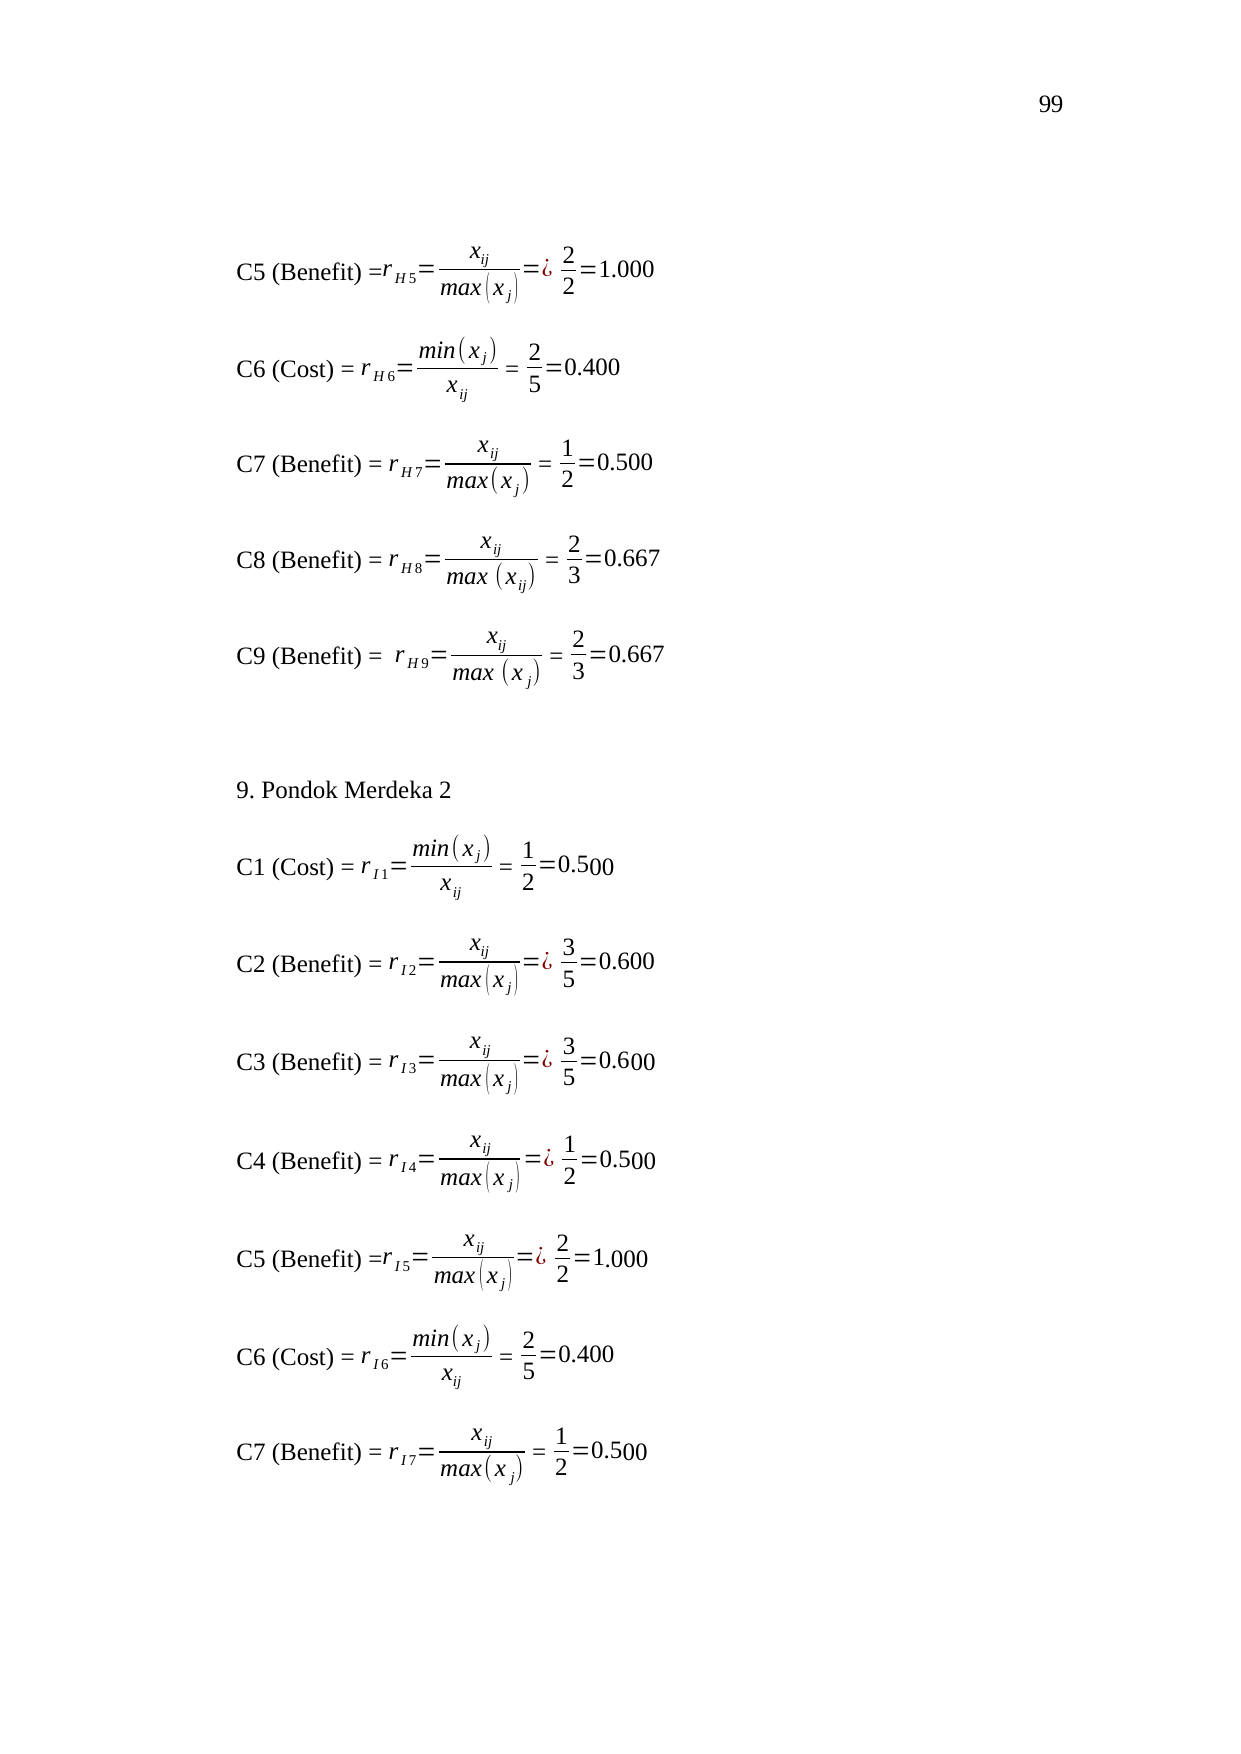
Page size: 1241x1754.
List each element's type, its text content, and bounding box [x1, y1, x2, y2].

text C7 (Benefit) = = 00 [236, 1418, 1063, 1485]
text C9 (Benefit) = = [236, 622, 1063, 689]
text 9. Pondok Merdeka 2 [236, 775, 1063, 804]
text C3 (Benefit) = 00 [236, 1027, 1063, 1097]
text C6 (Cost) = = [236, 335, 1063, 402]
text C5 (Benefit) = [236, 236, 1063, 306]
text C5 (Benefit) = .000 [236, 1224, 1063, 1294]
text C4 (Benefit) = 00 [236, 1126, 1063, 1195]
text C7 (Benefit) = = [236, 431, 1063, 497]
text C1 (Cost) = = 00 [236, 833, 1063, 900]
text C2 (Benefit) = [236, 928, 1063, 998]
text C6 (Cost) = = [236, 1323, 1063, 1389]
text C8 (Benefit) = = [236, 526, 1063, 593]
